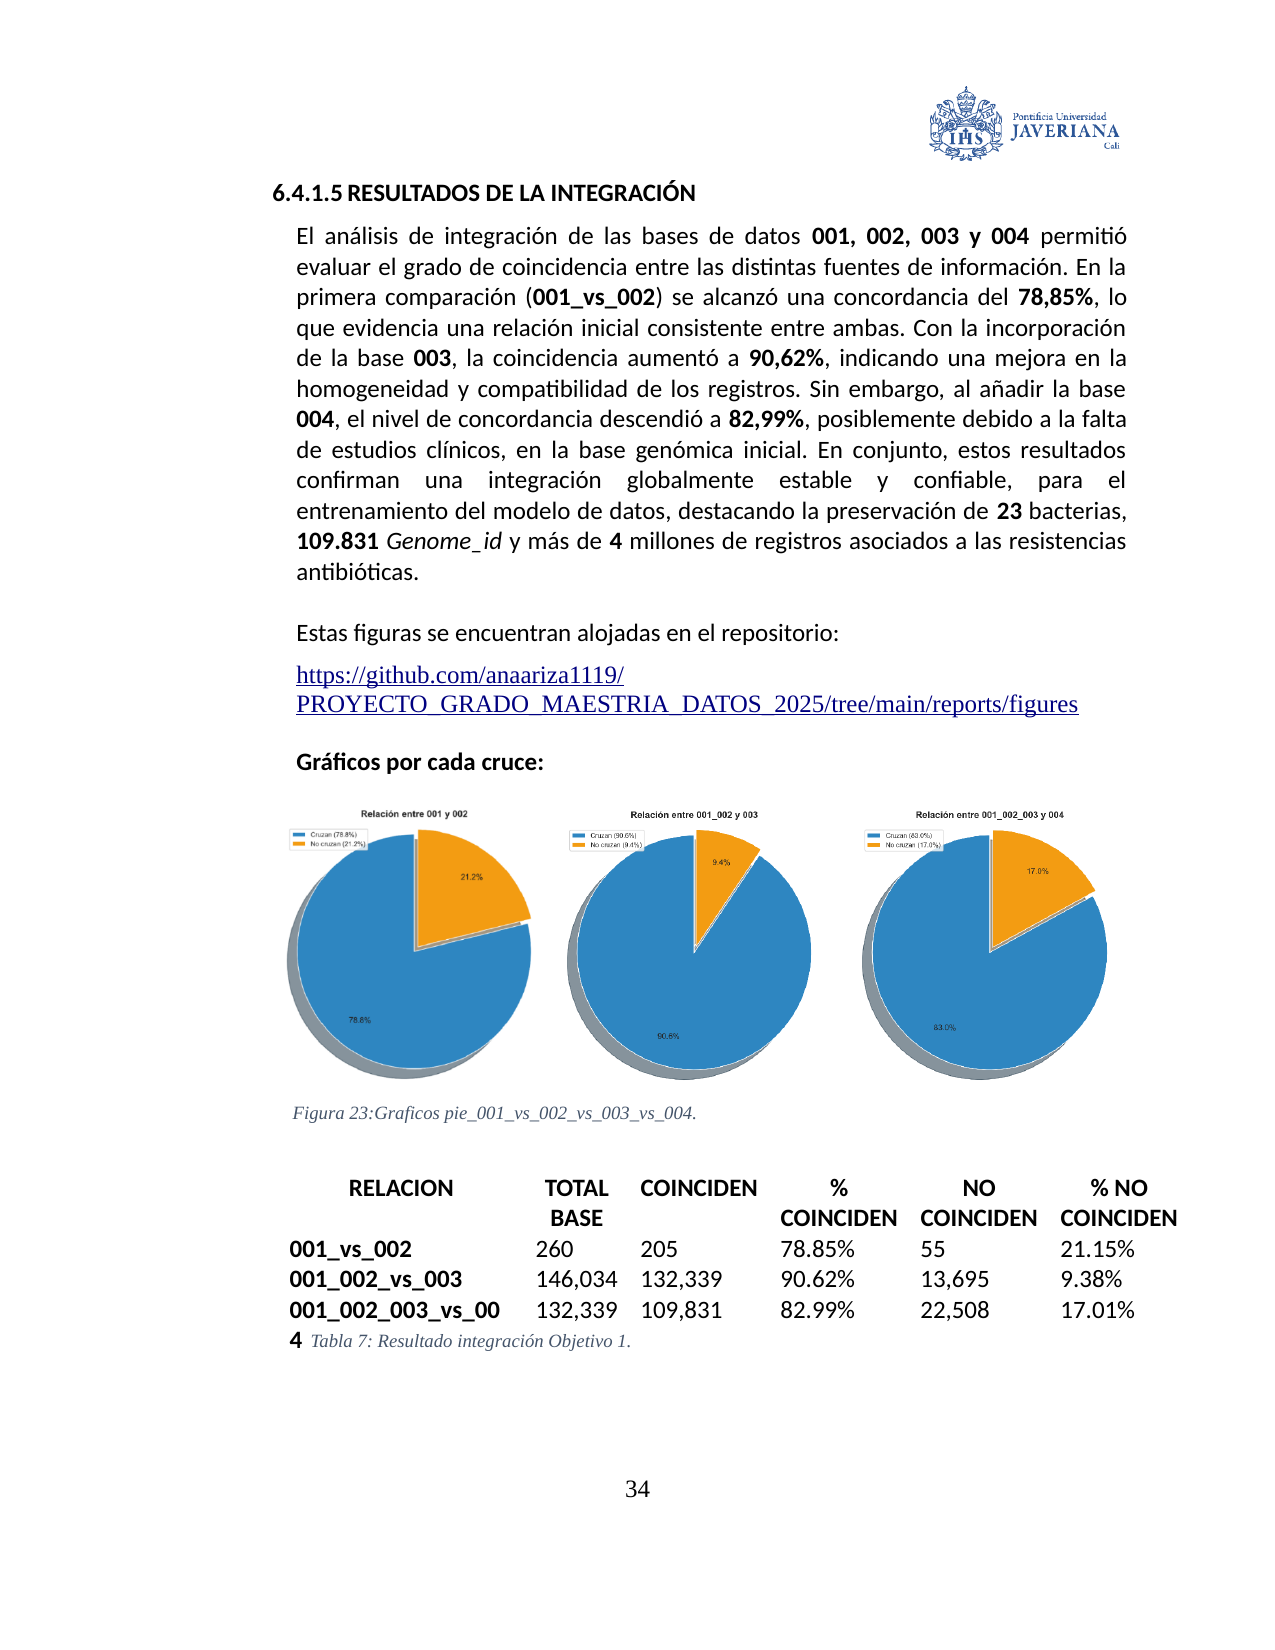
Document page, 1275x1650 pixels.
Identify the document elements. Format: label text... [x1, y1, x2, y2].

table_cell 001_002_vs_003 [278, 1264, 524, 1294]
text https://github.com/anaariza1119/PROYECTO_GRADO_MAESTRIA_DATOS_2025/tree/main/reports/figures [296, 660, 1127, 717]
picture [851, 807, 1128, 1084]
table_header NO COINCIDEN [909, 1172, 1049, 1233]
table_header RELACION [278, 1172, 524, 1233]
table_cell 21.15% [1049, 1233, 1189, 1263]
picture [276, 805, 552, 1083]
table_cell 205 [629, 1233, 769, 1263]
table_cell 001_002_003_vs_004 [278, 1294, 524, 1355]
table_cell 90.62% [769, 1264, 909, 1294]
table_cell 78.85% [769, 1233, 909, 1263]
table_cell 22,508 [909, 1294, 1049, 1355]
table_cell 13,695 [909, 1264, 1049, 1294]
table_cell 146,034 [524, 1264, 629, 1294]
table_cell 260 [524, 1233, 629, 1263]
table_header COINCIDEN [629, 1172, 769, 1233]
table_cell 001_vs_002 [278, 1233, 524, 1263]
table_cell 132,339 [524, 1294, 629, 1355]
subtitle RESULTADOS DE LA INTEGRACIÓN [272, 177, 1127, 208]
text Figura 23:Graficos pie_001_vs_002_vs_003_vs_004. [183, 1102, 1127, 1124]
table_cell 132,339 [629, 1264, 769, 1294]
table_cell 55 [909, 1233, 1049, 1263]
table_header % COINCIDEN [769, 1172, 909, 1233]
picture [920, 75, 1128, 172]
table_cell 9.38% [1049, 1264, 1189, 1294]
text Gráficos por cada cruce: [296, 746, 1127, 777]
table_cell 82.99% [769, 1294, 909, 1355]
table_cell 17.01% [1049, 1294, 1189, 1355]
picture [556, 806, 832, 1084]
table_header % NO COINCIDEN [1049, 1172, 1189, 1233]
text El análisis de integración de las bases de datos 001, 002, 003 y 004 permitió evaluar el grado de coincidencia entre las distintas fuentes de información. En la primera comparación (001_vs_002) se alcanzó una concordancia del 78,85%, lo que evidencia una relación inicial consistente entre ambas. Con la incorporación de la base 003, la coincidencia aumentó a 90,62%, indicando una mejora en la homogeneidad y compatibilidad de los registros. Sin embargo, al añadir la base 004, el nivel de concordancia descendió a 82,99%, posiblemente debido a la falta de estudios clínicos, en la base genómica inicial. En conjunto, estos resultados confirman una integración globalmente estable y confiable, para el entrenamiento del modelo de datos, destacando la preservación de 23 bacterias, 109.831 Genome_id y más de 4 millones de registros asociados a las resistencias antibióticas. [296, 220, 1127, 586]
text Estas figuras se encuentran alojadas en el repositorio: [296, 617, 1127, 647]
table_header TOTAL BASE [524, 1172, 629, 1233]
table_cell 109,831 [629, 1294, 769, 1355]
